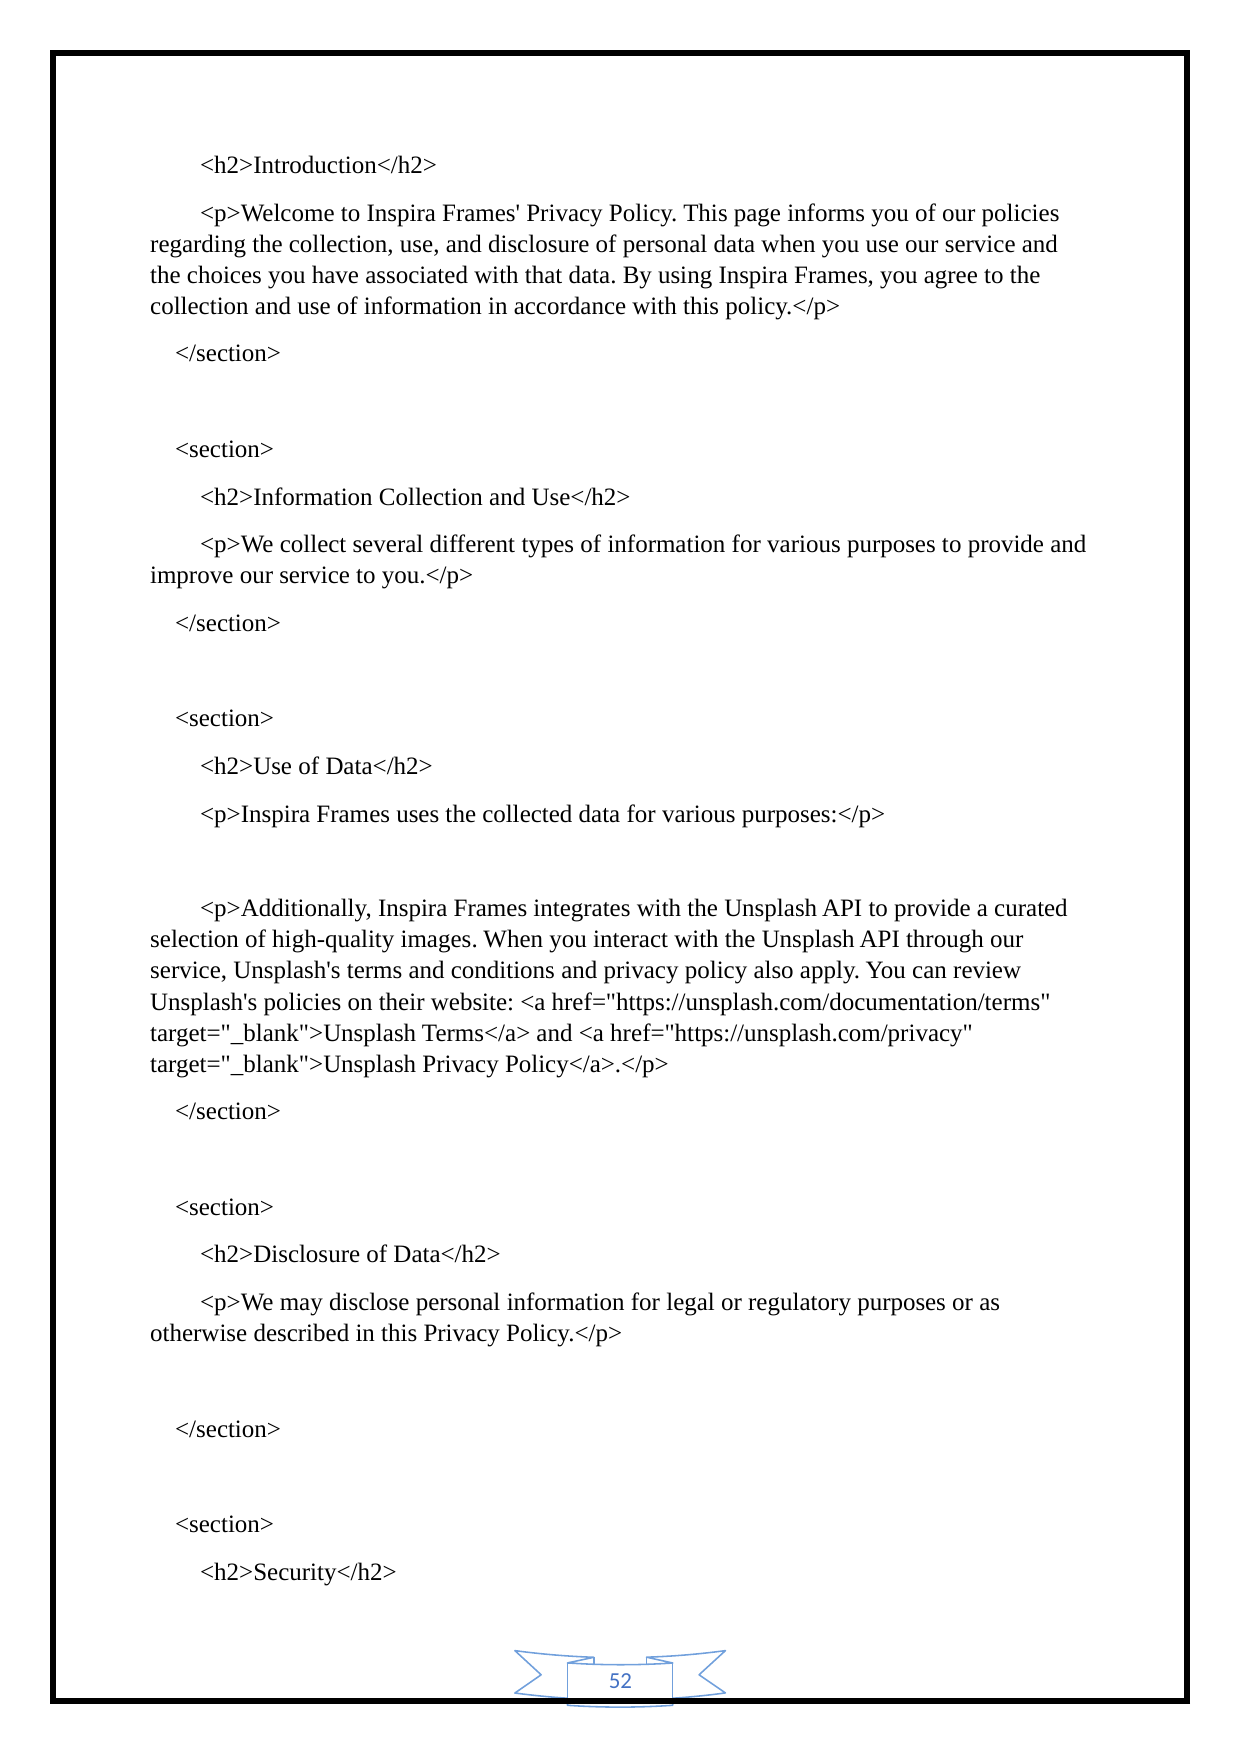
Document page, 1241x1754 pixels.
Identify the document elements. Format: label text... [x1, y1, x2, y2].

text <h2>Use of Data</h2> [150, 751, 1090, 780]
text <p>Inspira Frames uses the collected data for various purposes:</p> [150, 799, 1090, 828]
text </section> [150, 1096, 1090, 1125]
text </section> [150, 338, 1090, 367]
text <p>We may disclose personal information for legal or regulatory purposes or as otherwise described in this Privacy Policy.</p> [150, 1287, 1090, 1347]
text <p>Welcome to Inspira Frames' Privacy Policy. This page informs you of our policies regarding the collection, use, and disclosure of personal data when you use our service and the choices you have associated with that data. By using Inspira Frames, you agree to the collection and use of information in accordance with this policy.</p> [150, 198, 1090, 319]
text <section> [150, 703, 1090, 732]
text <section> [150, 1192, 1090, 1221]
text <h2>Security</h2> [150, 1557, 1090, 1586]
text <p>We collect several different types of information for various purposes to provide and improve our service to you.</p> [150, 529, 1090, 589]
text <section> [150, 1509, 1090, 1538]
text <h2>Introduction</h2> [150, 150, 1090, 179]
text <h2>Information Collection and Use</h2> [150, 482, 1090, 510]
text <section> [150, 434, 1090, 463]
text <p>Additionally, Inspira Frames integrates with the Unsplash API to provide a curated selection of high-quality images. When you interact with the Unsplash API through our service, Unsplash's terms and conditions and privacy policy also apply. You can review Unsplash's policies on their website: <a href="https://unsplash.com/documentation/terms" target="_blank">Unsplash Terms</a> and <a href="https://unsplash.com/privacy" target="_blank">Unsplash Privacy Policy</a>.</p> [150, 893, 1090, 1077]
text </section> [150, 1414, 1090, 1442]
text <h2>Disclosure of Data</h2> [150, 1239, 1090, 1268]
text </section> [150, 608, 1090, 637]
